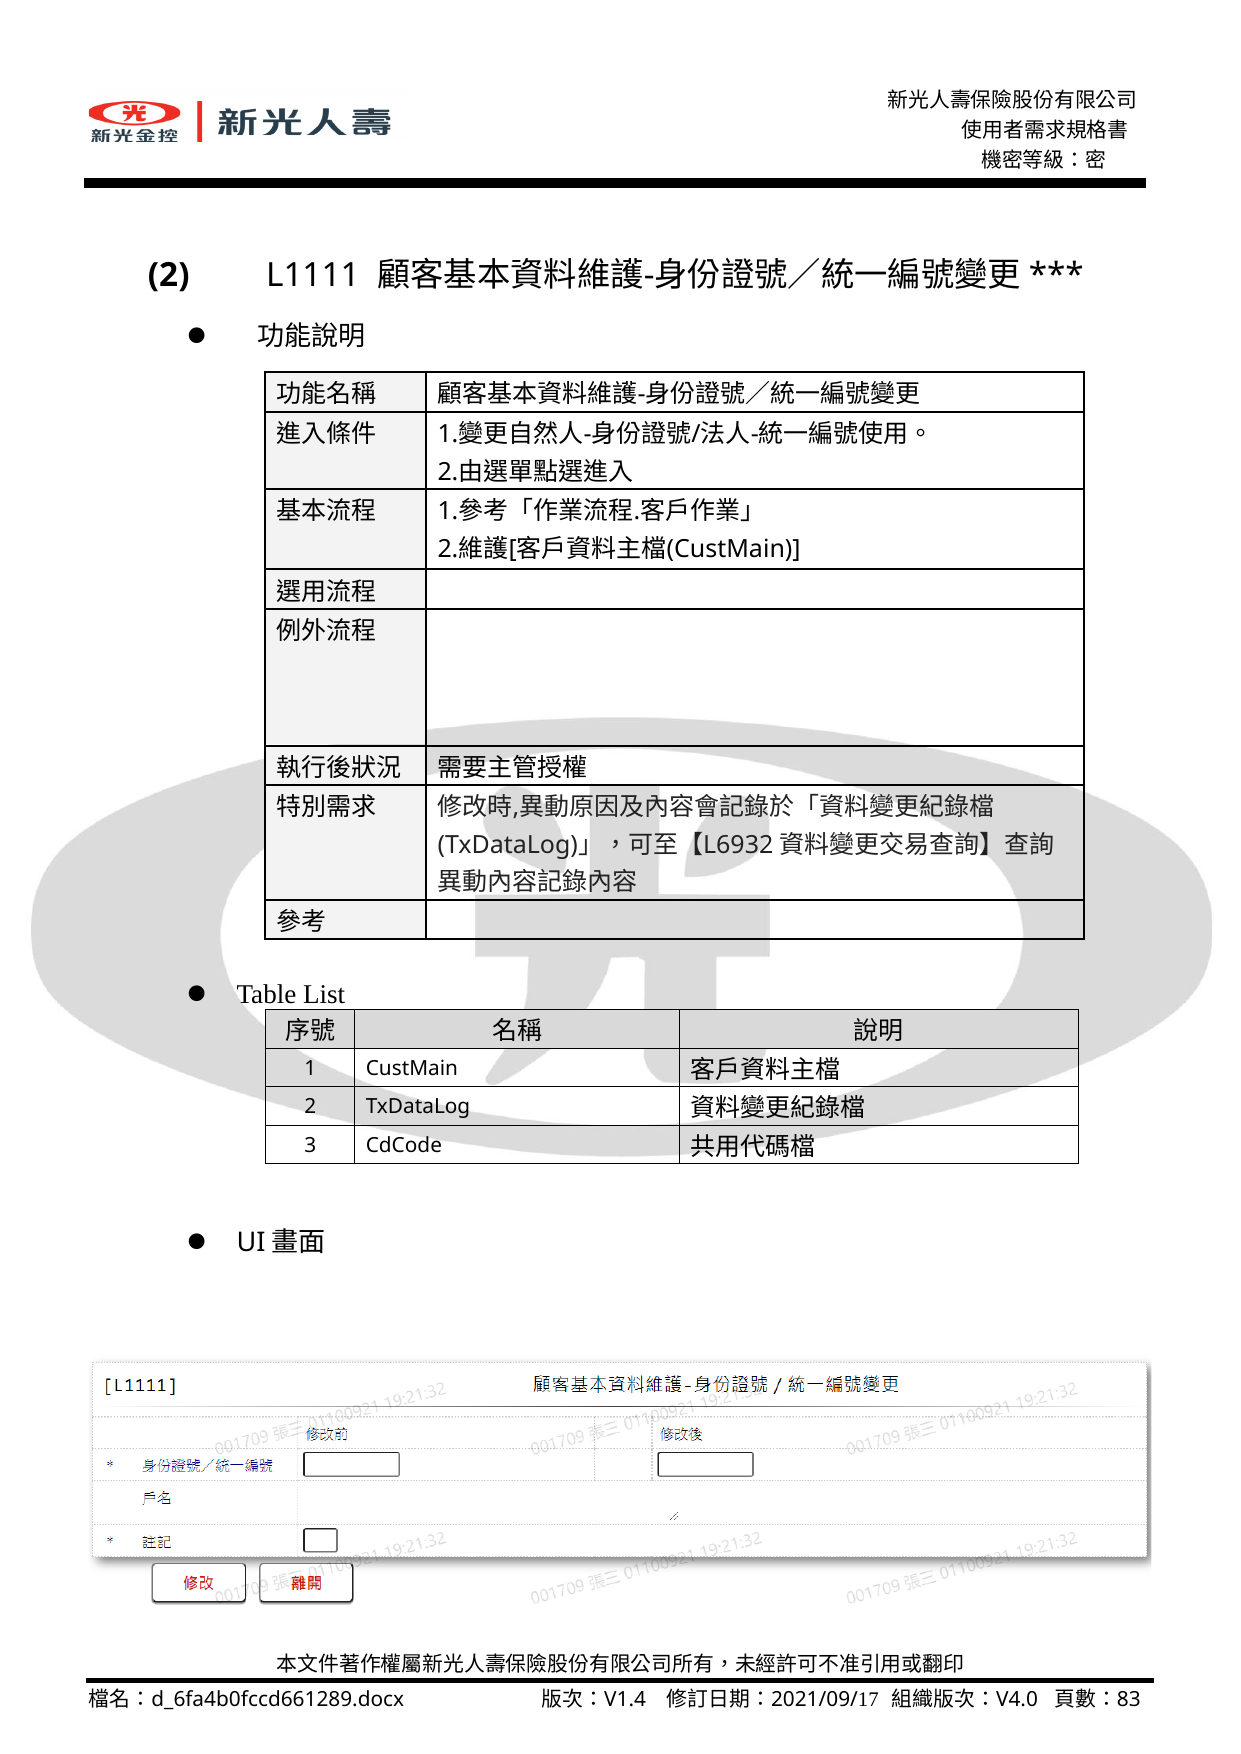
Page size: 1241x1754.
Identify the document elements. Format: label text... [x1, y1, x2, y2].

picture [88, 86, 414, 142]
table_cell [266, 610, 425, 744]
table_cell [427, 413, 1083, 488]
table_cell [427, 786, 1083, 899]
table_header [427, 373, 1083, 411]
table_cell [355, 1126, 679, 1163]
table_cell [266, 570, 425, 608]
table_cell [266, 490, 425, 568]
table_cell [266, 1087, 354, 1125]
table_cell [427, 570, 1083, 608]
picture [25, 709, 1215, 1163]
list Table List [186, 978, 1152, 1009]
list 功能說明 [186, 296, 1152, 371]
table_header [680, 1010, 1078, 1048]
list UI畫面 [186, 1202, 1152, 1277]
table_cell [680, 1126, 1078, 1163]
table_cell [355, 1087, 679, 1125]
picture [88, 1352, 1152, 1614]
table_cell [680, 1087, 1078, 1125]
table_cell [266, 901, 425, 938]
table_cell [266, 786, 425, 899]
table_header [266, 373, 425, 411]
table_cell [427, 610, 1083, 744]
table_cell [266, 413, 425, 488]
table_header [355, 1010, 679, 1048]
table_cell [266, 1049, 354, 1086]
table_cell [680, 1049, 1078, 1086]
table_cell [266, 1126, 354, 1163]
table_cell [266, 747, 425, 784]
subtitle L1111 顧客基本資料維護-身份證號／統一編號變更 *** [148, 248, 1152, 296]
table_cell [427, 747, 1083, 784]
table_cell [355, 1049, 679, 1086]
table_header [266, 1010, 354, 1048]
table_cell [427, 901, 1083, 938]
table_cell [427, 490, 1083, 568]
